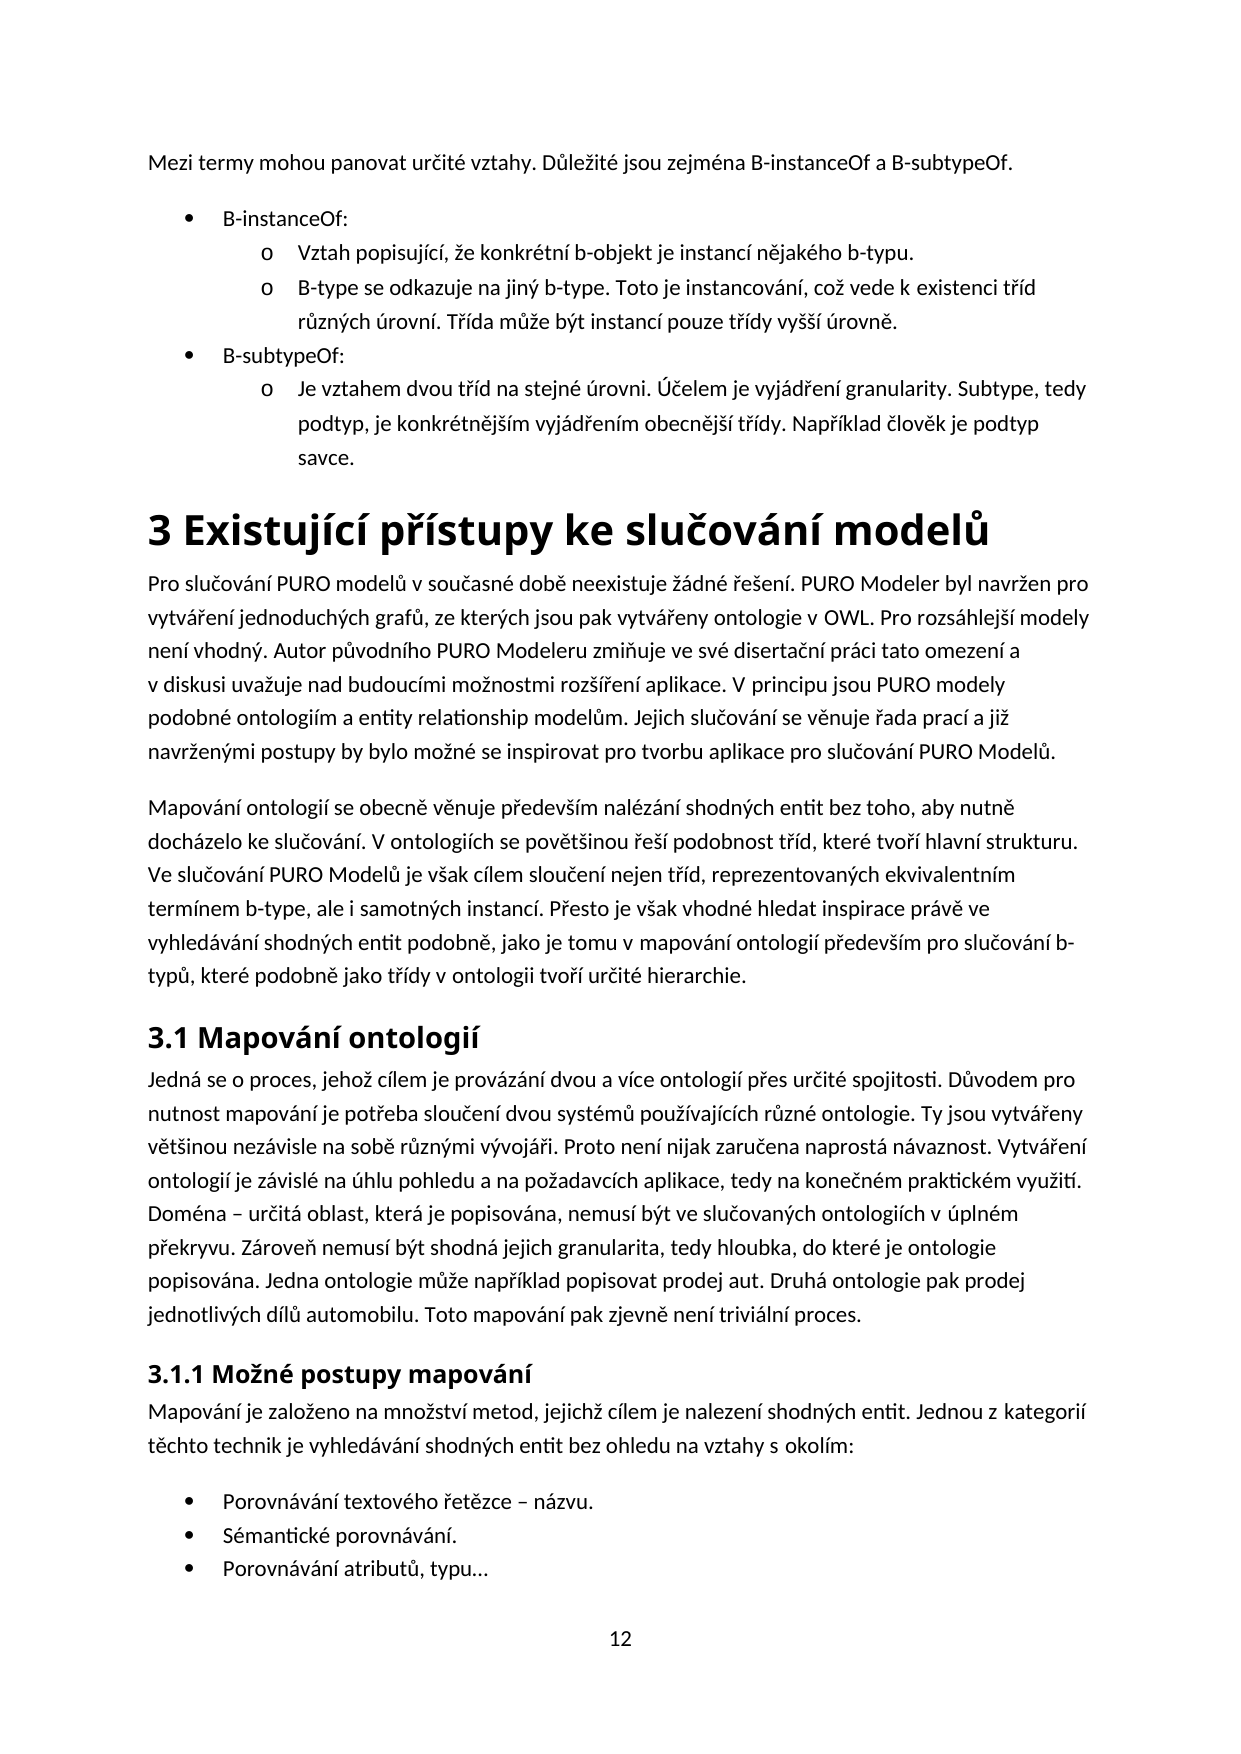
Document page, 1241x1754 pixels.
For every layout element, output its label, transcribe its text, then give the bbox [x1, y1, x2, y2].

list Vztah popisující, že konkrétní b-objekt je instancí nějakého b-typu. [260, 238, 1093, 267]
list Sémantické porovnávání. [185, 1521, 1093, 1549]
subtitle Možné postupy mapování [148, 1356, 1093, 1391]
subtitle Mapování ontologií [148, 1018, 1093, 1057]
text Pro slučování PURO modelů v současné době neexistuje žádné řešení. PURO Modeler byl navržen pro vytváření jednoduchých grafů, ze kterých jsou pak vytvářeny ontologie v OWL. Pro rozsáhlejší modely není vhodný. Autor původního PURO Modeleru zmiňuje ve své disertační práci tato omezení a v diskusi uvažuje nad budoucími možnostmi rozšíření aplikace. V principu jsou PURO modely podobné ontologiím a entity relationship modelům. Jejich slučování se věnuje řada prací a již navrženými postupy by bylo možné se inspirovat pro tvorbu aplikace pro slučování PURO Modelů. [148, 569, 1093, 765]
text Jedná se o proces, jehož cílem je provázání dvou a více ontologií přes určité spojitosti. Důvodem pro nutnost mapování je potřeba sloučení dvou systémů používajících různé ontologie. Ty jsou vytvářeny většinou nezávisle na sobě různými vývojáři. Proto není nijak zaručena naprostá návaznost. Vytváření ontologií je závislé na úhlu pohledu a na požadavcích aplikace, tedy na konečném praktickém využití. Doména – určitá oblast, která je popisována, nemusí být ve slučovaných ontologiích v úplném překryvu. Zároveň nemusí být shodná jejich granularita, tedy hloubka, do které je ontologie popisována. Jedna ontologie může například popisovat prodej aut. Druhá ontologie pak prodej jednotlivých dílů automobilu. Toto mapování pak zjevně není triviální proces. [148, 1065, 1093, 1328]
text Mezi termy mohou panovat určité vztahy. Důležité jsou zejména B-instanceOf a B-subtypeOf. [148, 148, 1093, 176]
text Mapování ontologií se obecně věnuje především nalézání shodných entit bez toho, aby nutně docházelo ke slučování. V ontologiích se povětšinou řeší podobnost tříd, které tvoří hlavní strukturu. Ve slučování PURO Modelů je však cílem sloučení nejen tříd, reprezentovaných ekvivalentním termínem b-type, ale i samotných instancí. Přesto je však vhodné hledat inspirace právě ve vyhledávání shodných entit podobně, jako je tomu v mapování ontologií především pro slučování b-typů, které podobně jako třídy v ontologii tvoří určité hierarchie. [148, 793, 1093, 989]
text Mapování je založeno na množství metod, jejichž cílem je nalezení shodných entit. Jednou z kategorií těchto technik je vyhledávání shodných entit bez ohledu na vztahy s okolím: [148, 1397, 1093, 1459]
list B-subtypeOf: [185, 341, 1093, 369]
list Porovnávání textového řetězce – názvu. [185, 1487, 1093, 1515]
subtitle Existující přístupy ke slučování modelů [148, 501, 1093, 558]
list B-instanceOf: [185, 204, 1093, 232]
list Je vztahem dvou tříd na stejné úrovni. Účelem je vyjádření granularity. Subtype, tedy podtyp, je konkrétnějším vyjádřením obecnější třídy. Například člověk je podtyp savce. [260, 374, 1093, 471]
list B-type se odkazuje na jiný b-type. Toto je instancování, což vede k existenci tříd různých úrovní. Třída může být instancí pouze třídy vyšší úrovně. [260, 273, 1093, 335]
list Porovnávání atributů, typu… [185, 1554, 1093, 1582]
